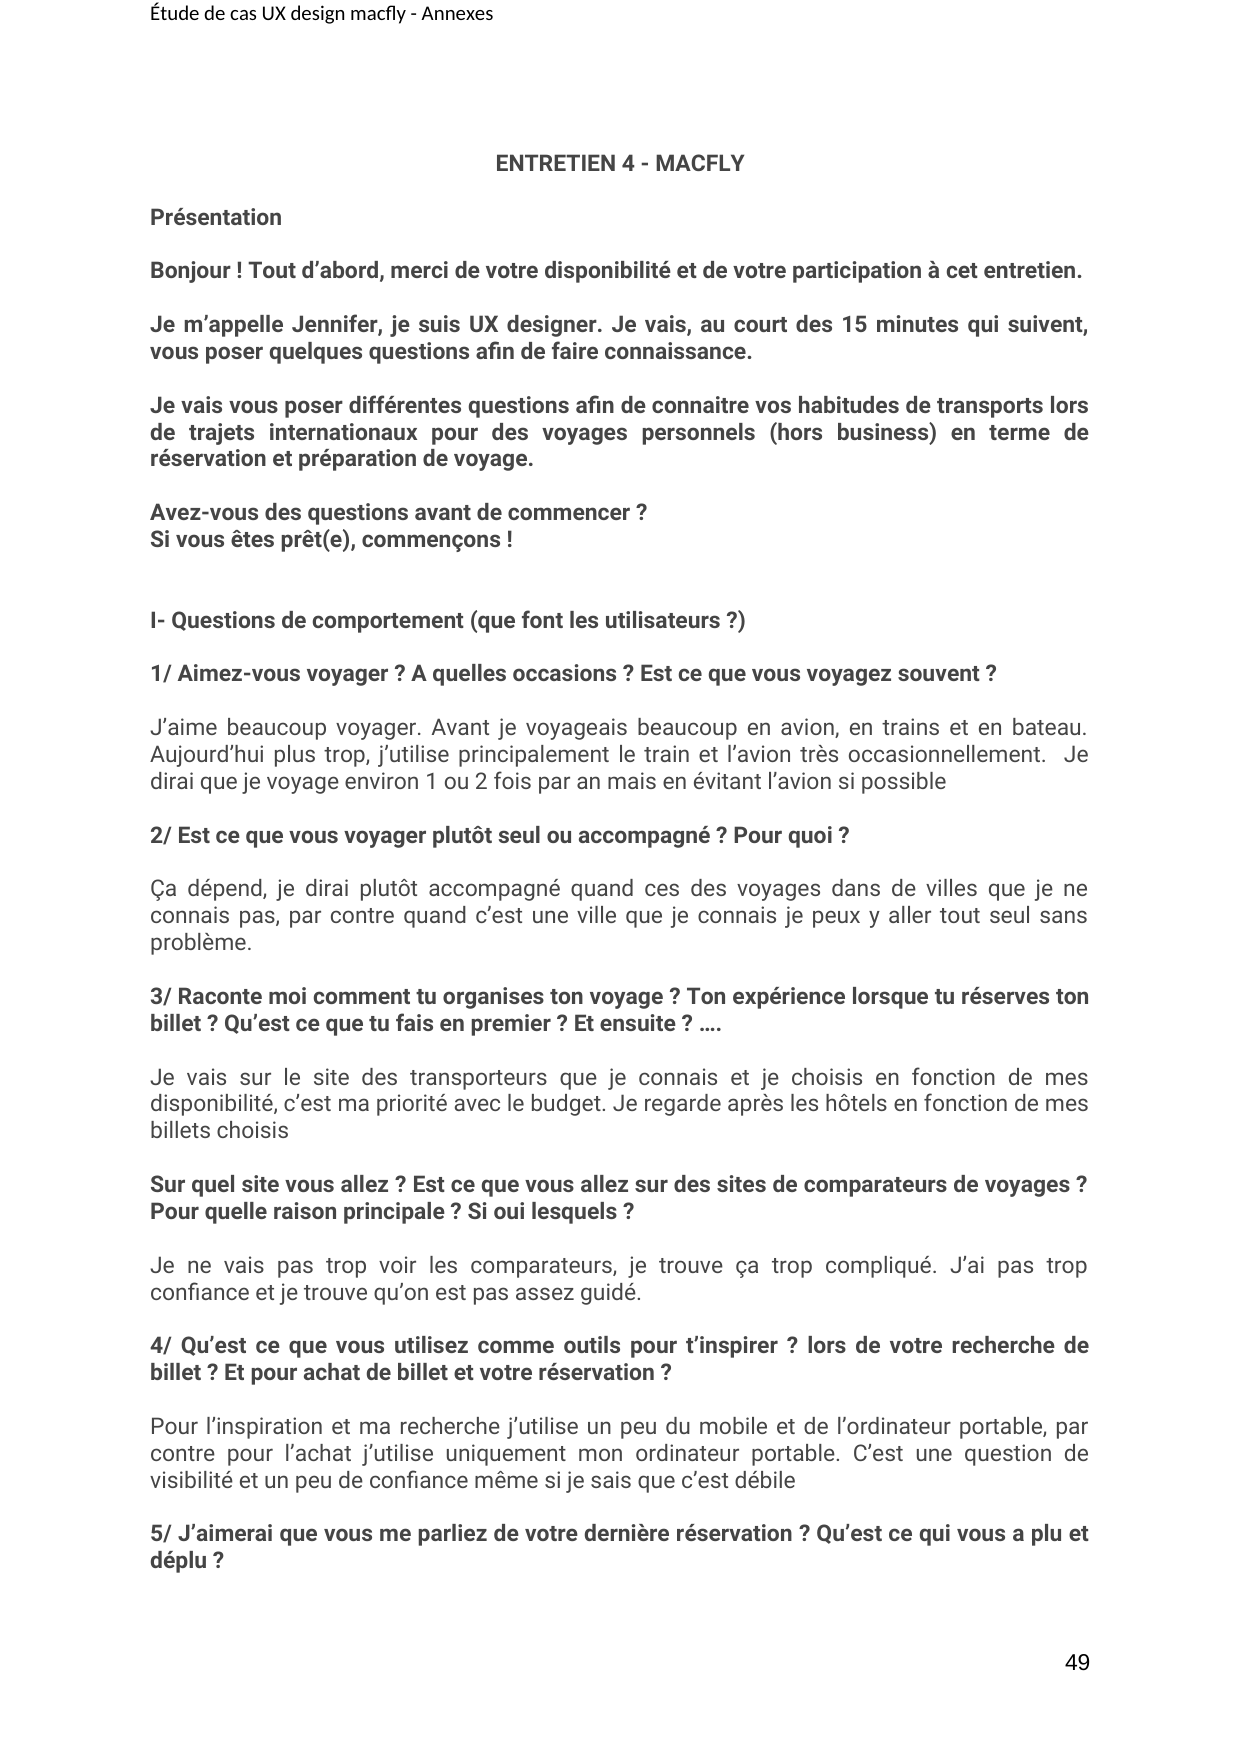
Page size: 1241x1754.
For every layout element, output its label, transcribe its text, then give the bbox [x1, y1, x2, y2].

text 3/ Raconte moi comment tu organises ton voyage ? Ton expérience lorsque tu réserves ton billet ? Qu’est ce que tu fais en premier ? Et ensuite ? …. [150, 983, 1090, 1037]
text Si vous êtes prêt(e), commençons ! [150, 526, 1090, 553]
text 2/ Est ce que vous voyager plutôt seul ou accompagné ? Pour quoi ? [150, 822, 1090, 849]
text Sur quel site vous allez ? Est ce que vous allez sur des sites de comparateurs de voyages ? Pour quelle raison principale ? Si oui lesquels ? [150, 1171, 1090, 1225]
text Je vais sur le site des transporteurs que je connais et je choisis en fonction de mes disponibilité, c’est ma priorité avec le budget. Je regarde après les hôtels en fonction de mes billets choisis [150, 1064, 1090, 1144]
text Je vais vous poser différentes questions afin de connaitre vos habitudes de transports lors de trajets internationaux pour des voyages personnels (hors business) en terme de réservation et préparation de voyage. [150, 392, 1090, 472]
text 4/ Qu’est ce que vous utilisez comme outils pour t’inspirer ? lors de votre recherche de billet ? Et pour achat de billet et votre réservation ? [150, 1332, 1090, 1386]
text Je ne vais pas trop voir les comparateurs, je trouve ça trop compliqué. J’ai pas trop confiance et je trouve qu’on est pas assez guidé. [150, 1252, 1090, 1306]
text Pour l’inspiration et ma recherche j’utilise un peu du mobile et de l’ordinateur portable, par contre pour l’achat j’utilise uniquement mon ordinateur portable. C’est une question de visibilité et un peu de confiance même si je sais que c’est débile [150, 1413, 1090, 1494]
text Je m’appelle Jennifer, je suis UX designer. Je vais, au court des 15 minutes qui suivent, vous poser quelques questions afin de faire connaissance. [150, 311, 1090, 365]
text I- Questions de comportement (que font les utilisateurs ?) [150, 607, 1090, 634]
text Bonjour ! Tout d’abord, merci de votre disponibilité et de votre participation à cet entretien. [150, 257, 1090, 284]
text ENTRETIEN 4 - MACFLY [150, 150, 1090, 177]
text Présentation [150, 204, 1090, 231]
text 5/ J’aimerai que vous me parliez de votre dernière réservation ? Qu’est ce qui vous a plu et déplu ? [150, 1521, 1090, 1574]
text 1/ Aimez-vous voyager ? A quelles occasions ? Est ce que vous voyagez souvent ? [150, 661, 1090, 687]
text Avez-vous des questions avant de commencer ? [150, 499, 1090, 526]
text Ça dépend, je dirai plutôt accompagné quand ces des voyages dans de villes que je ne connais pas, par contre quand c’est une ville que je connais je peux y aller tout seul sans problème. [150, 876, 1090, 956]
text J’aime beaucoup voyager. Avant je voyageais beaucoup en avion, en trains et en bateau. Aujourd’hui plus trop, j’utilise principalement le train et l’avion très occasionnellement. Je dirai que je voyage environ 1 ou 2 fois par an mais en évitant l’avion si possible [150, 714, 1090, 795]
